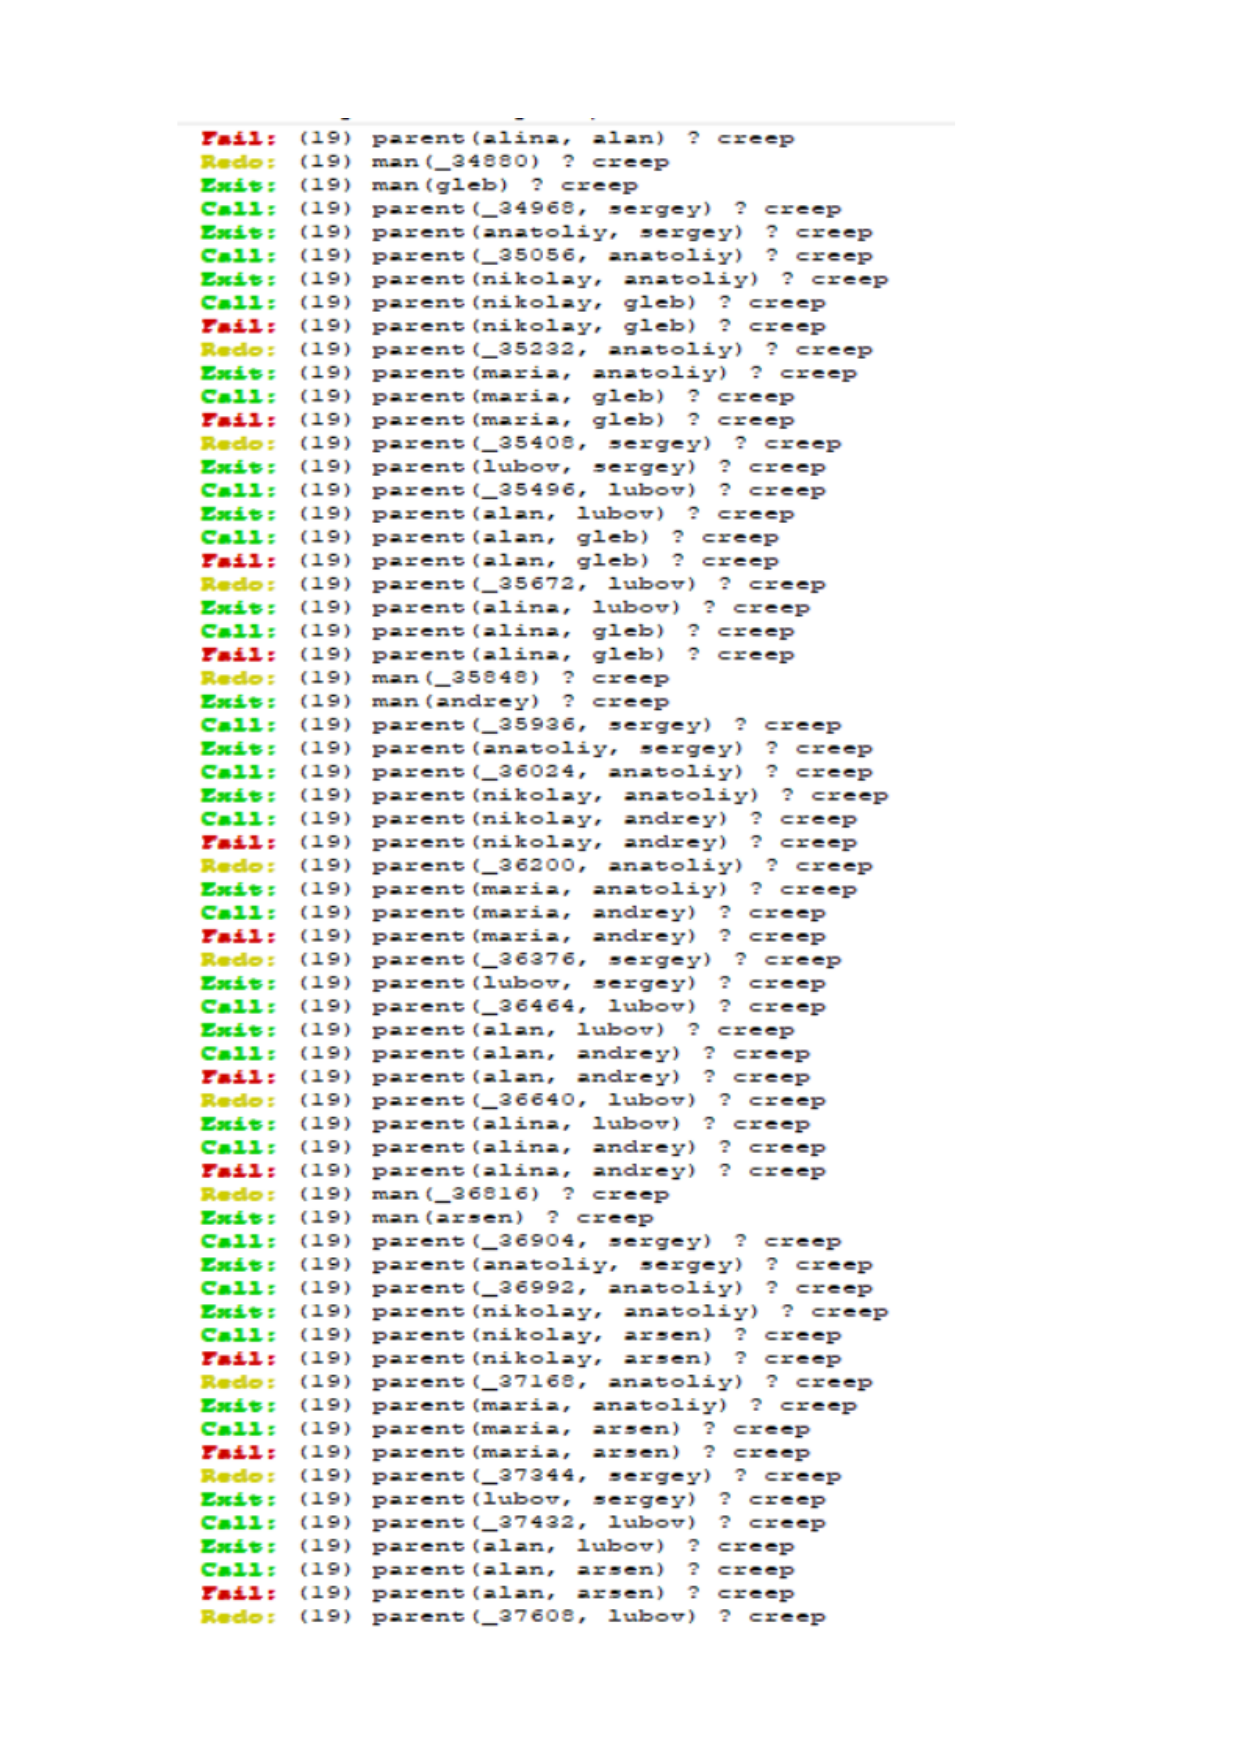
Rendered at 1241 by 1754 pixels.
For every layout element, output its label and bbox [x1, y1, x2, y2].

picture [177, 118, 956, 1633]
